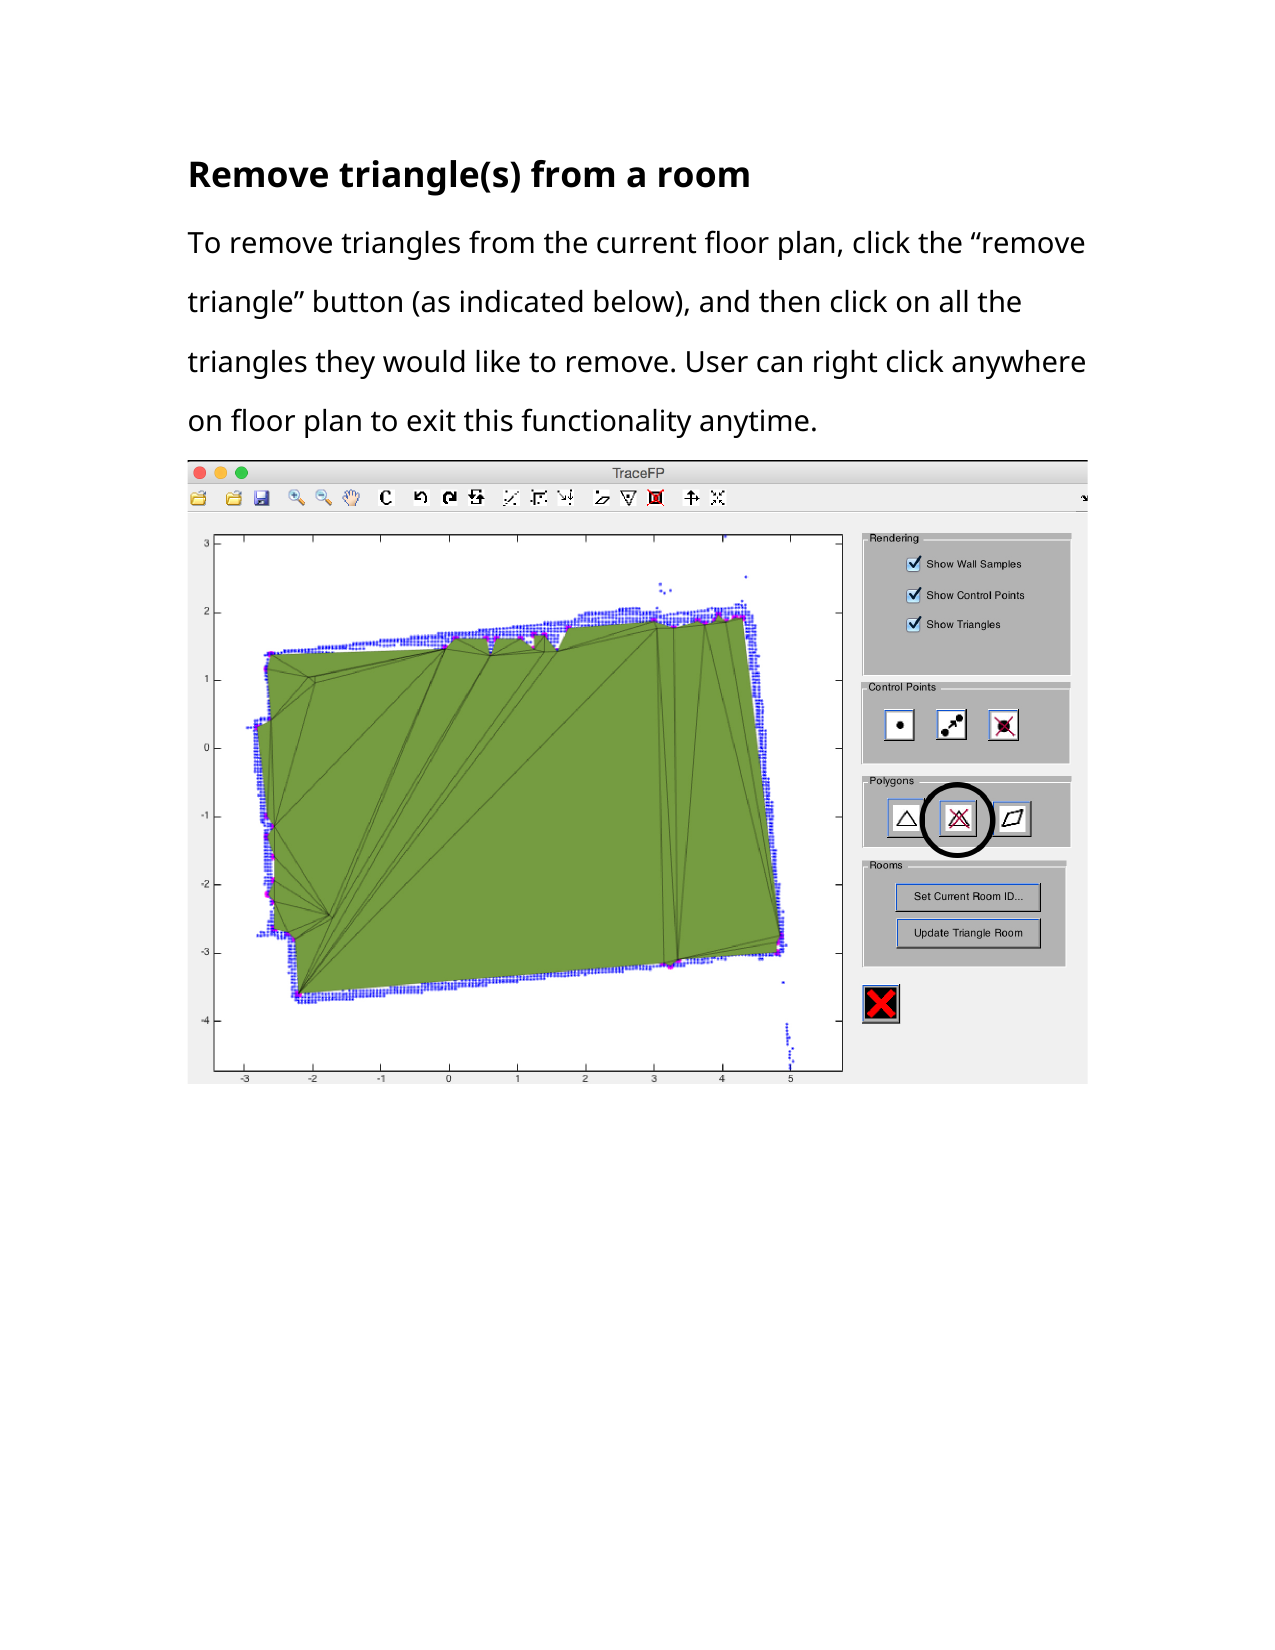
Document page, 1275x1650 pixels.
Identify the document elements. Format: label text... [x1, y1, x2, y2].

picture [187, 460, 1088, 1084]
text To remove triangles from the current floor plan, click the “remove triangle” button (as indicated below), and then click on all the triangles they would like to remove. User can right click anywhere on floor plan to exit this functionality anytime. [187, 222, 1087, 440]
text Remove triangle(s) from a room [187, 150, 1087, 198]
